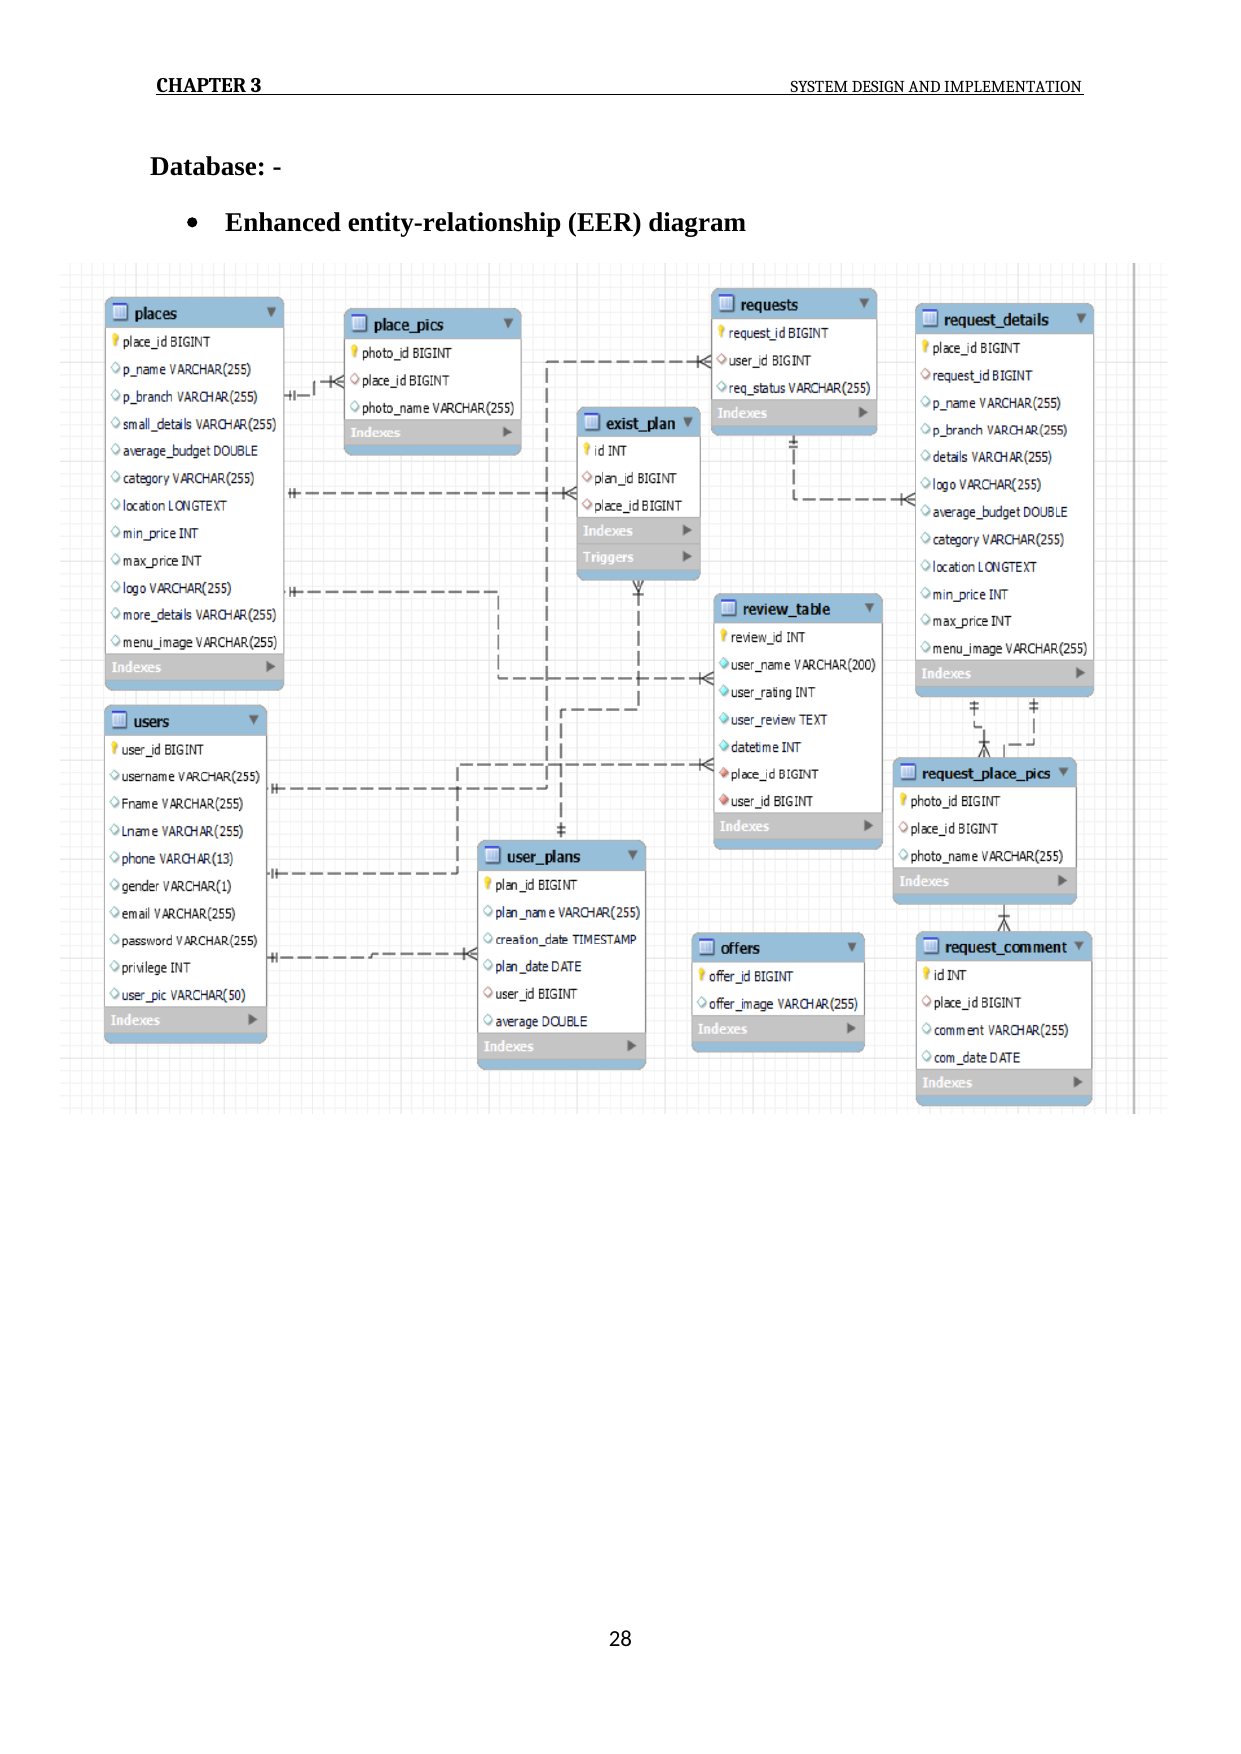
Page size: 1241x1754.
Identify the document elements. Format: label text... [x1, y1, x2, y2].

text Database: - [150, 150, 1090, 181]
list Enhanced entity-relationship (EER) diagram [187, 207, 1090, 238]
picture [60, 263, 1168, 1114]
